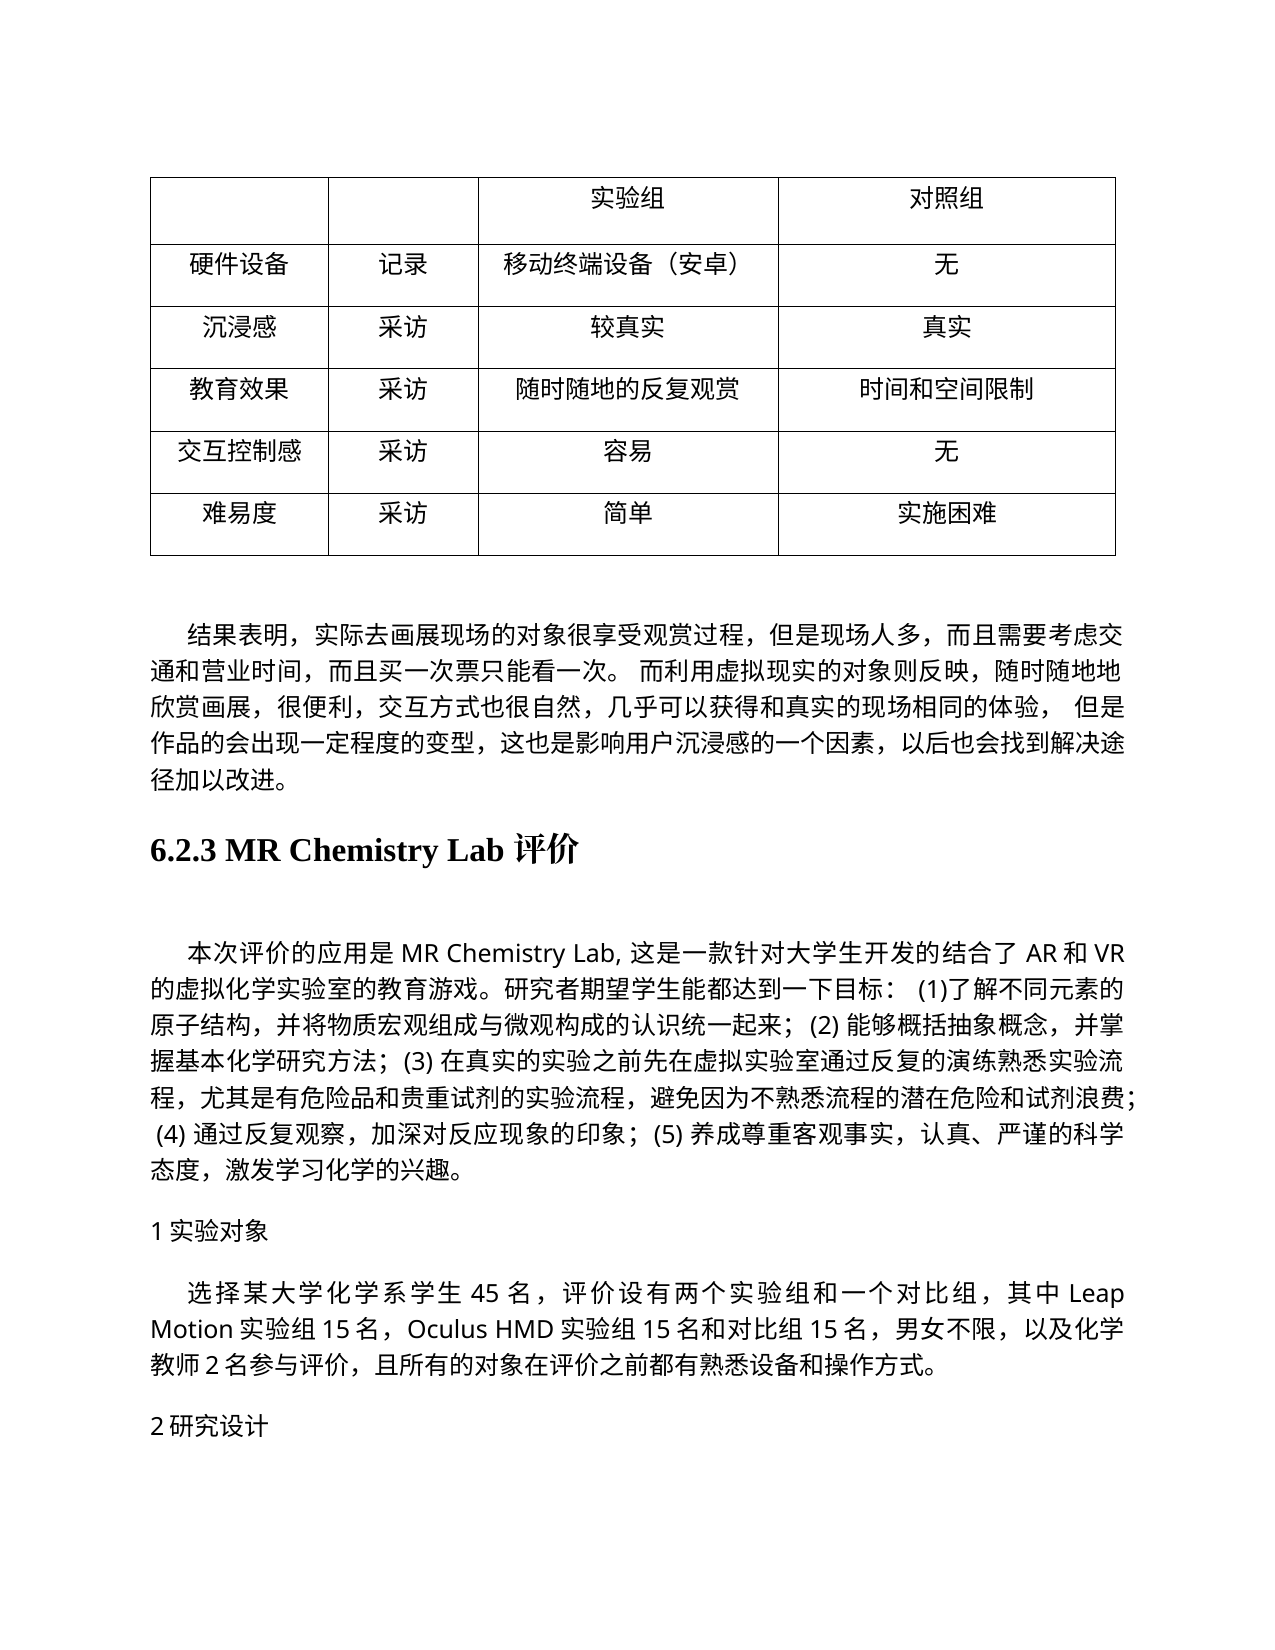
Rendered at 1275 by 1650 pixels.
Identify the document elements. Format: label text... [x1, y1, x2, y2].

table_cell 教育效果 [151, 369, 328, 431]
table_cell 采访 [329, 369, 478, 431]
table_cell 真实 [779, 307, 1115, 368]
table_cell 难易度 [151, 494, 328, 555]
table_header 量规维度 [151, 178, 328, 244]
table_cell 简单 [479, 494, 778, 555]
table_cell 采访 [329, 494, 478, 555]
table_cell 沉浸感 [151, 307, 328, 368]
table_cell 随时随地的反复观赏 [479, 369, 778, 431]
text 选择某大学化学系学生45名，评价设有两个实验组和一个对比组，其中Leap Motion实验组15名，Oculus HMD实验组15名和对比组15名，男女不限，以及化学教师2名参与评价，且所有的对象在评价之前都有熟悉设备和操作方式。 [150, 1273, 1125, 1382]
table_cell 移动终端设备（安卓） [479, 245, 778, 306]
table_cell 实验组 [479, 178, 778, 244]
table_cell 交互控制感 [151, 432, 328, 493]
text 2研究设计 [150, 1407, 1125, 1443]
table_cell 较真实 [479, 307, 778, 368]
table_cell 时间和空间限制 [779, 369, 1115, 431]
table_header 评价方式 [329, 178, 478, 244]
text 本次评价的应用是MR Chemistry Lab, 这是一款针对大学生开发的结合了AR和VR 的虚拟化学实验室的教育游戏。研究者期望学生能都达到一下目标： (1)了解不同元素的原子结构，并将物质宏观组成与微观构成的认识统一起来；(2) 能够概括抽象概念，并掌握基本化学研究方法；(3) 在真实的实验之前先在虚拟实验室通过反复的演练熟悉实验流程，尤其是有危险品和贵重试剂的实验流程，避免因为不熟悉流程的潜在危险和试剂浪费； (4) 通过反复观察，加深对反应现象的印象；(5) 养成尊重客观事实，认真、严谨的科学态度，激发学习化学的兴趣。 [150, 933, 1125, 1187]
table_cell 无 [779, 245, 1115, 306]
table_cell 容易 [479, 432, 778, 493]
table_cell 对照组 [779, 178, 1115, 244]
table_cell 无 [779, 432, 1115, 493]
table_cell 实施困难 [779, 494, 1115, 555]
text 1实验对象 [150, 1212, 1125, 1248]
text 结果表明，实际去画展现场的对象很享受观赏过程，但是现场人多，而且需要考虑交通和营业时间，而且买一次票只能看一次。 而利用虚拟现实的对象则反映，随时随地地欣赏画展，很便利，交互方式也很自然，几乎可以获得和真实的现场相同的体验， 但是作品的会出现一定程度的变型，这也是影响用户沉浸感的一个因素，以后也会找到解决途径加以改进。 [150, 615, 1125, 796]
table_cell 采访 [329, 307, 478, 368]
table_cell 记录 [329, 245, 478, 306]
table_cell 采访 [329, 432, 478, 493]
table_cell 硬件设备 [151, 245, 328, 306]
text 6.2.3 MR Chemistry Lab 评价 [150, 823, 1125, 871]
